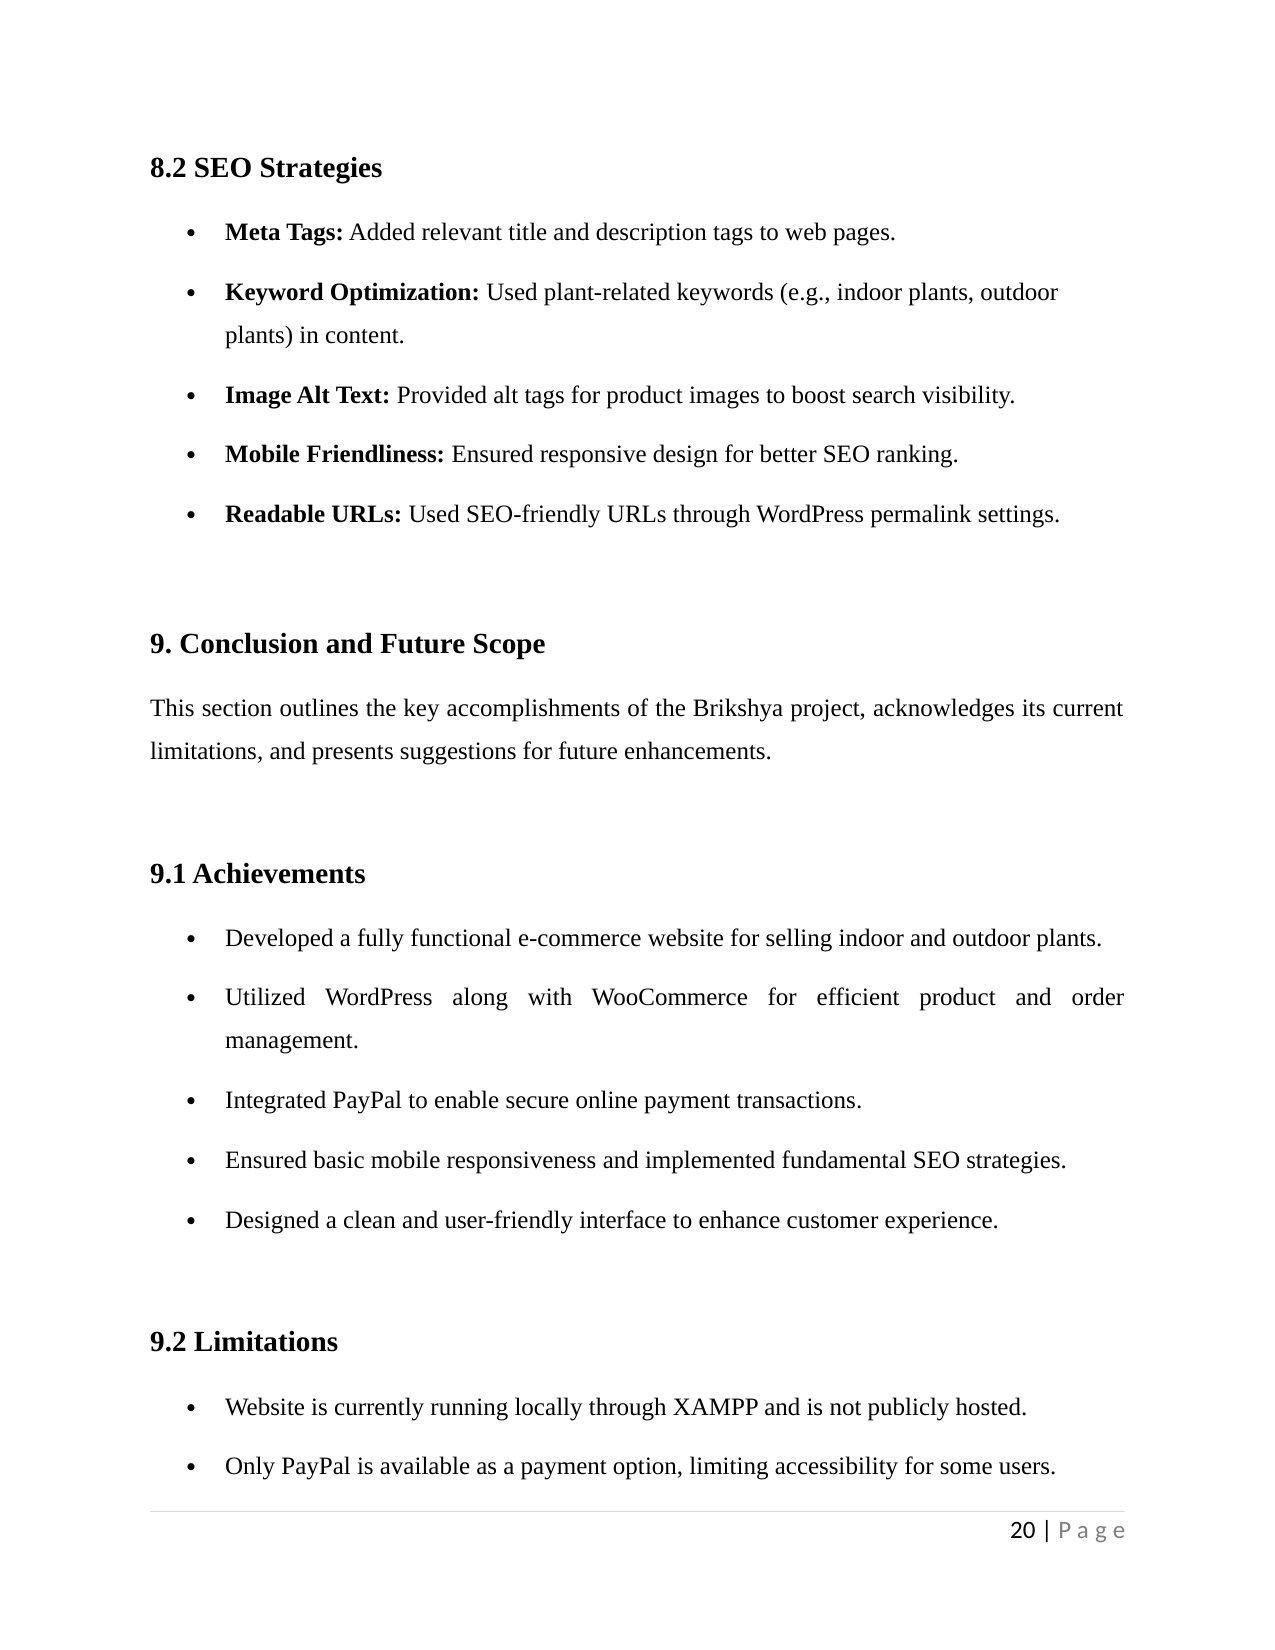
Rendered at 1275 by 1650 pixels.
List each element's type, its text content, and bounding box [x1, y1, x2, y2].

list Readable URLs: Used SEO-friendly URLs through WordPress permalink settings. [187, 499, 1125, 528]
list Designed a clean and user-friendly interface to enhance customer experience. [187, 1205, 1125, 1234]
list Keyword Optimization: Used plant-related keywords (e.g., indoor plants, outdoor plants) in content. [187, 277, 1125, 349]
list Website is currently running locally through XAMPP and is not publicly hosted. [187, 1392, 1125, 1420]
list Utilized WordPress along with WooCommerce for efficient product and order management. [187, 982, 1125, 1054]
text 9.2 Limitations [150, 1324, 1125, 1358]
list Integrated PayPal to enable secure online payment transactions. [187, 1085, 1125, 1114]
text 9. Conclusion and Future Scope [150, 626, 1125, 659]
list Mobile Friendliness: Ensured responsive design for better SEO ranking. [187, 439, 1125, 468]
text This section outlines the key accomplishments of the Brikshya project, acknowledges its current limitations, and presents suggestions for future enhancements. [150, 693, 1125, 765]
list Ensured basic mobile responsiveness and implemented fundamental SEO strategies. [187, 1145, 1125, 1174]
text 9.1 Achievements [150, 856, 1125, 889]
text 8.2 SEO Strategies [150, 150, 1125, 183]
list Developed a fully functional e-commerce website for selling indoor and outdoor plants. [187, 923, 1125, 951]
list Meta Tags: Added relevant title and description tags to web pages. [187, 217, 1125, 246]
list Image Alt Text: Provided alt tags for product images to boost search visibility. [187, 380, 1125, 408]
list Only PayPal is available as a payment option, limiting accessibility for some users. [187, 1451, 1125, 1480]
